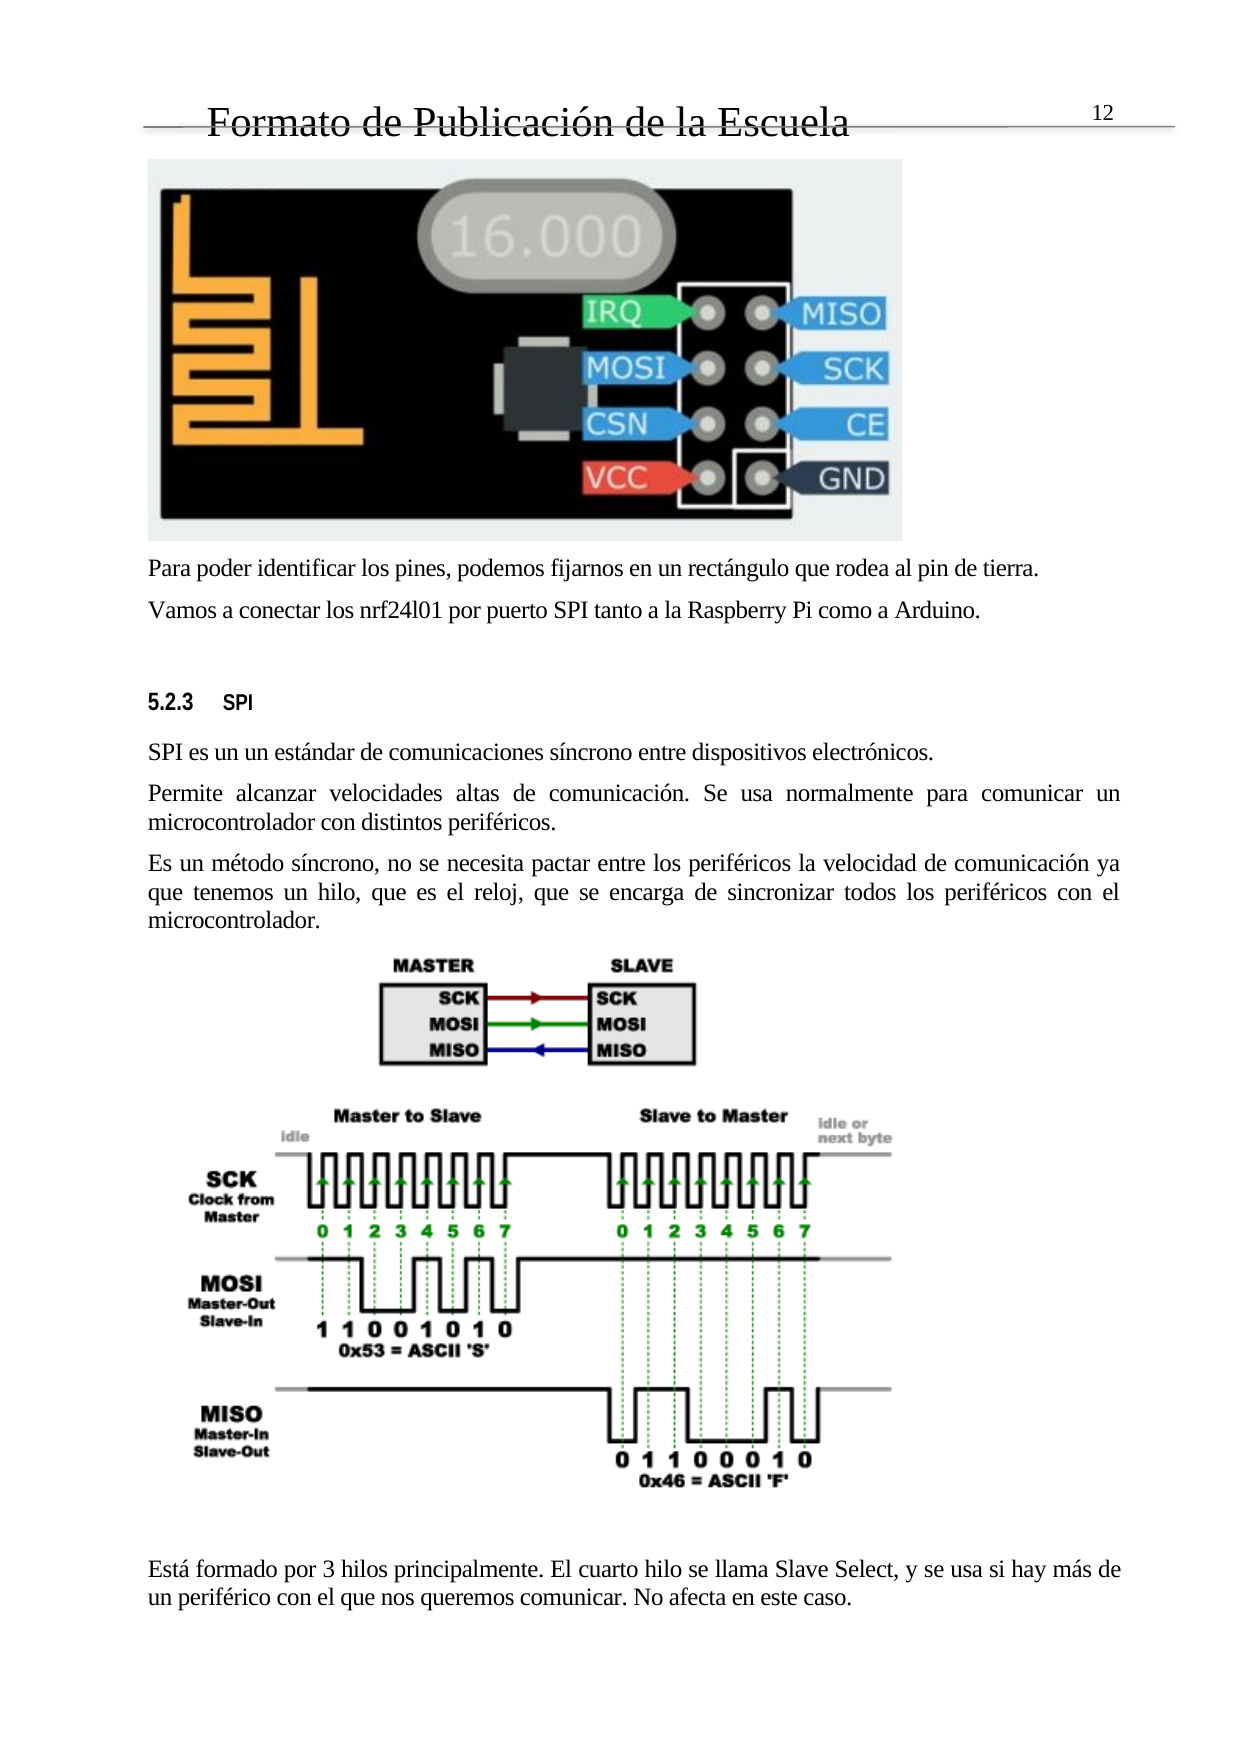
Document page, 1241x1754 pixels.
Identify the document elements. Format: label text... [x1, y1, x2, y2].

text Está formado por 3 hilos principalmente. El cuarto hilo se llama Slave Select, y se usa si hay más de un periférico con el que nos queremos comunicar. No afecta en este caso. [148, 1554, 1122, 1611]
text SPI es un un estándar de comunicaciones síncrono entre dispositivos electrónicos. [148, 737, 1122, 766]
text Vamos a conectar los nrf24l01 por puerto SPI tanto a la Raspberry Pi como a Arduino. [148, 595, 1122, 623]
picture [147, 946, 929, 1500]
subtitle SPI [148, 687, 1122, 716]
text Es un método síncrono, no se necesita pactar entre los periféricos la velocidad de comunicación ya que tenemos un hilo, que es el reloj, que se encarga de sincronizar todos los periféricos con el microcontrolador. [148, 848, 1122, 934]
text Permite alcanzar velocidades altas de comunicación. Se usa normalmente para comunicar un microcontrolador con distintos periféricos. [148, 778, 1122, 836]
picture [147, 159, 903, 541]
text Para poder identificar los pines, podemos fijarnos en un rectángulo que rodea al pin de tierra. [148, 553, 1122, 582]
